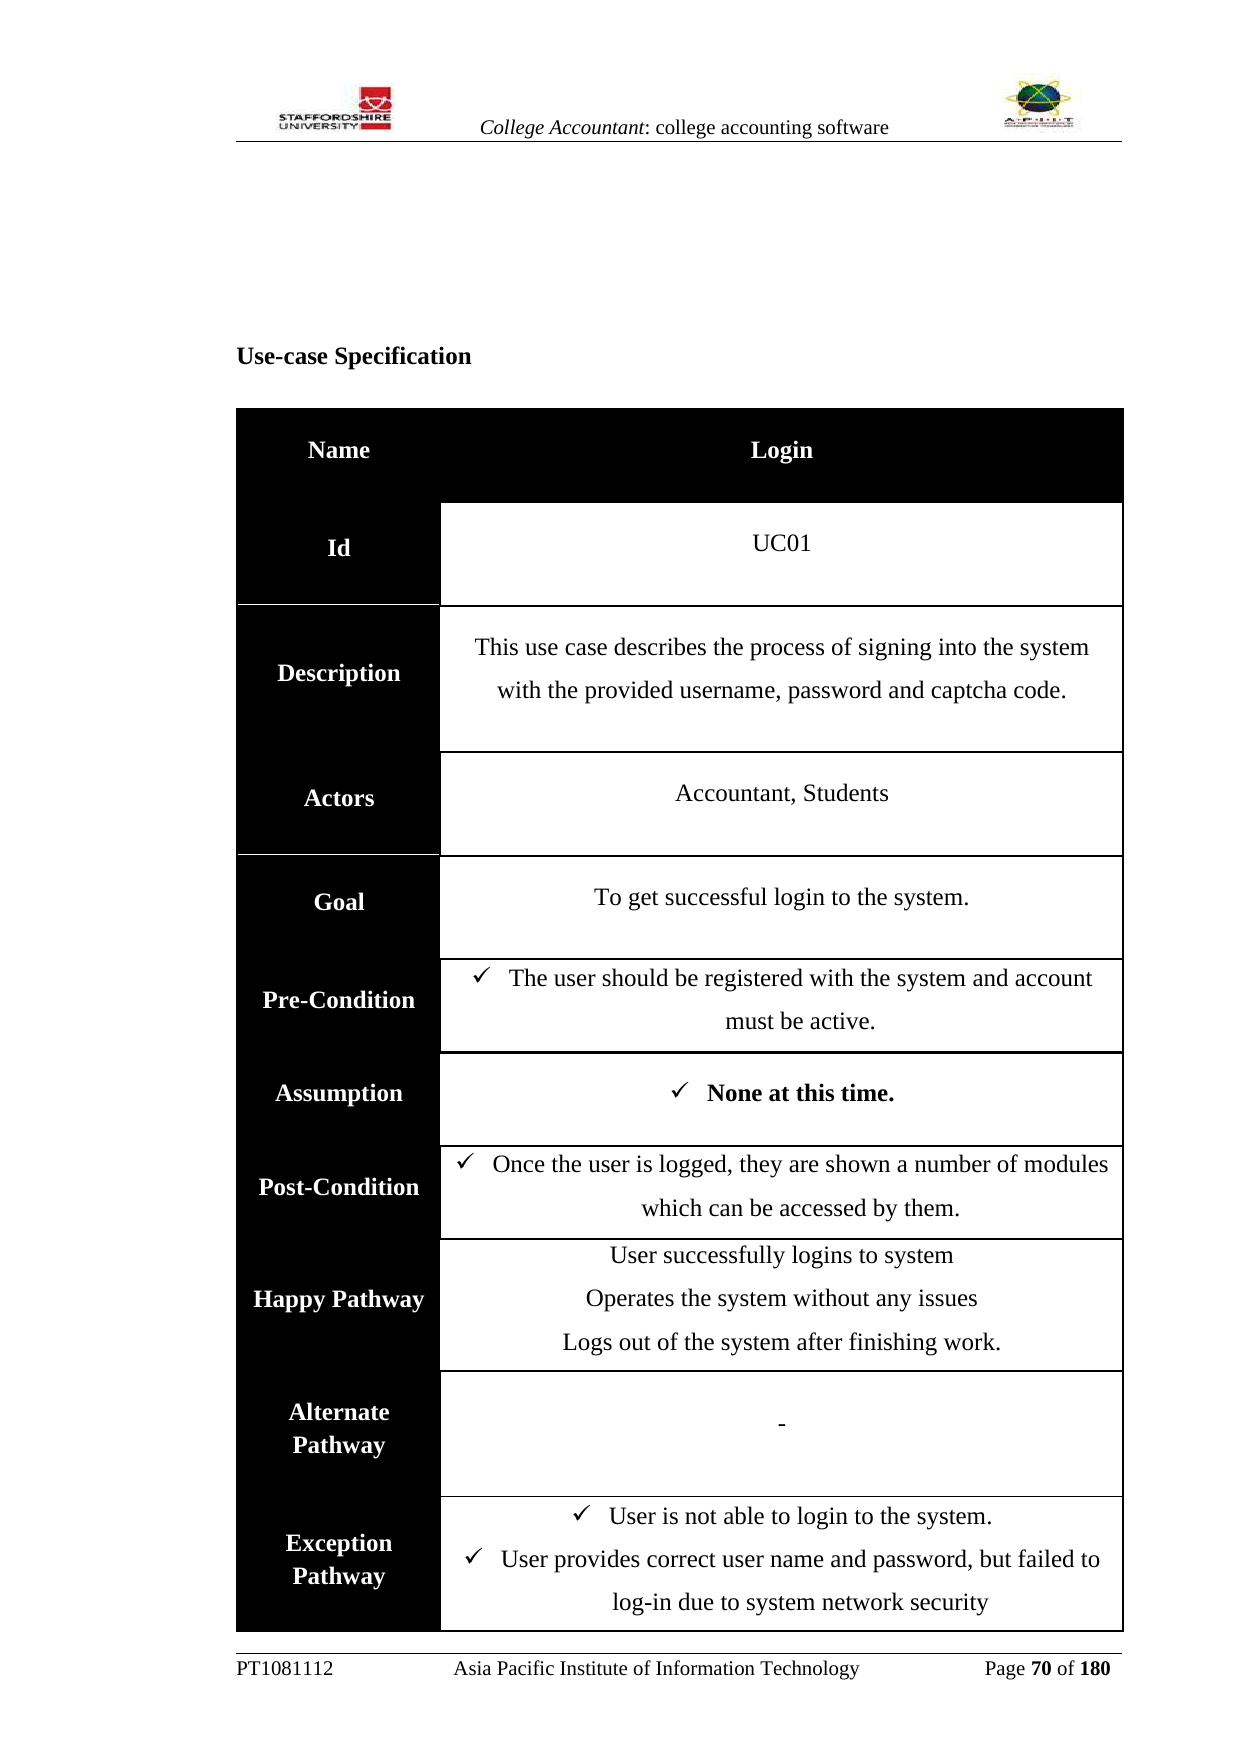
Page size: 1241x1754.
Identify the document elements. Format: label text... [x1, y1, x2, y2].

table_cell Description [238, 607, 440, 751]
table_cell Exception Pathway [238, 1501, 439, 1630]
table_cell The user should be registered with the system and account must be active. [441, 960, 1122, 1051]
table_cell Accountant, Students [441, 753, 1122, 854]
table_cell Goal [238, 857, 440, 958]
table_cell To get successful login to the system. [440, 857, 1122, 958]
table_cell Actors [238, 753, 439, 854]
table_cell - [441, 1372, 1122, 1496]
table_cell Pre-Condition [238, 960, 439, 1051]
table_cell UC01 [441, 503, 1122, 604]
table_cell User is not able to login to the system. User provides correct user name and password, but failed to log-in due to system network security [441, 1497, 1122, 1630]
table_cell This use case describes the process of signing into the system with the provided username, password and captcha code. [440, 607, 1122, 751]
table_cell Assumption [238, 1054, 440, 1145]
table_header Login [440, 410, 1122, 501]
table_cell Happy Pathway [238, 1240, 440, 1370]
table_cell User successfully logins to system Operates the system without any issues Logs out of the system after finishing work. [440, 1240, 1122, 1370]
picture [275, 84, 397, 135]
table_header Name [238, 410, 440, 501]
table_cell Id [238, 503, 439, 604]
table_cell Post-Condition [238, 1147, 439, 1238]
table_cell Alternate Pathway [238, 1372, 439, 1496]
table_cell Once the user is logged, they are shown a number of modules which can be accessed by them. [441, 1147, 1122, 1238]
text Use-case Specification [236, 341, 1122, 370]
picture [993, 73, 1083, 135]
table_cell None at this time. [440, 1054, 1122, 1145]
